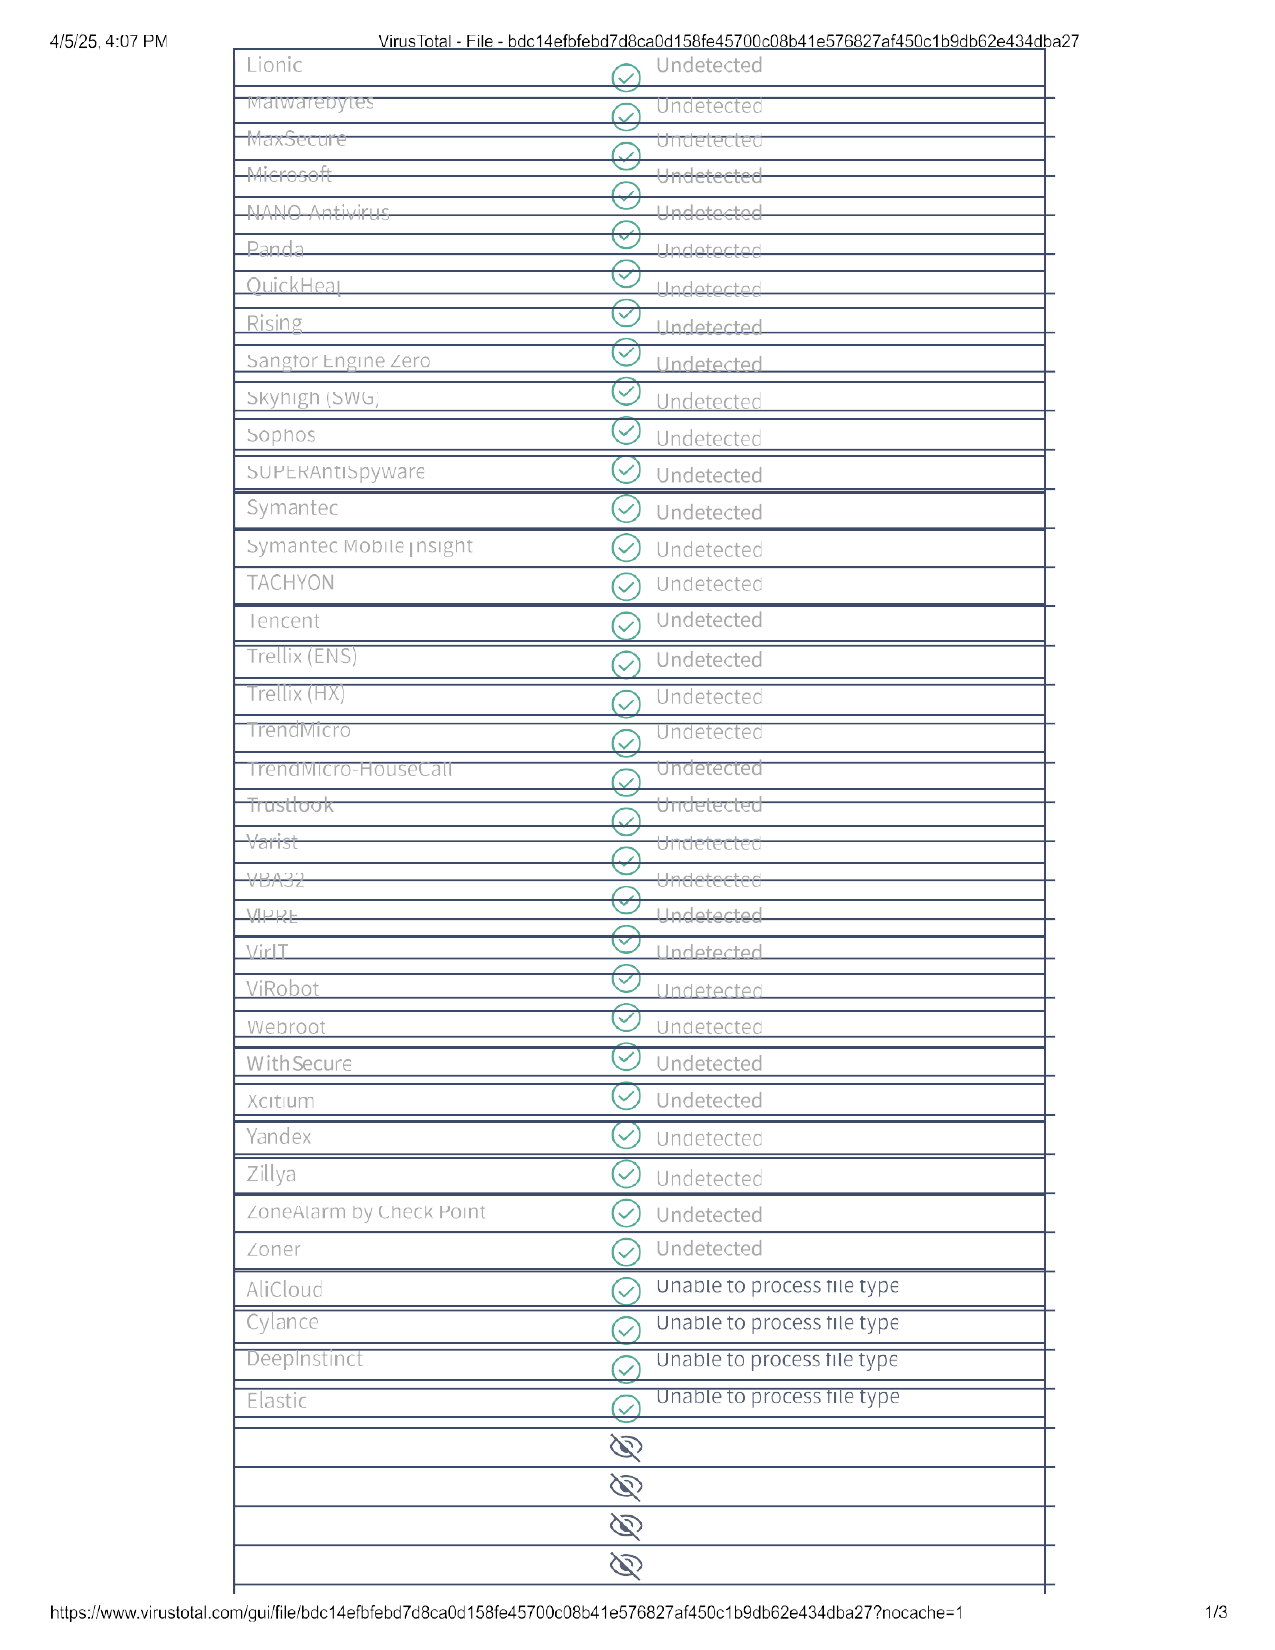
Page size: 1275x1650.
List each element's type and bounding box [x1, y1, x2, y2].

picture [144, 35, 167, 47]
picture [299, 500, 338, 515]
table_cell [235, 420, 1044, 454]
picture [611, 1418, 641, 1423]
picture [657, 1132, 762, 1146]
picture [247, 1095, 285, 1108]
picture [248, 1391, 307, 1408]
picture [657, 541, 762, 557]
picture [657, 688, 762, 704]
table_cell [235, 1159, 1044, 1194]
table_cell [235, 457, 1044, 491]
picture [467, 35, 493, 47]
picture [657, 577, 762, 591]
picture [247, 466, 425, 483]
table_cell [235, 198, 1044, 233]
picture [248, 205, 285, 220]
picture [106, 35, 138, 47]
picture [298, 1097, 314, 1108]
picture [247, 647, 302, 663]
picture [657, 1280, 899, 1297]
picture [1205, 1605, 1227, 1618]
picture [362, 208, 389, 220]
picture [246, 980, 262, 996]
picture [263, 910, 298, 923]
picture [247, 1206, 486, 1223]
picture [301, 1349, 332, 1366]
picture [657, 133, 762, 147]
table_cell [235, 1307, 1044, 1342]
table_cell [235, 642, 1044, 677]
picture [657, 836, 761, 850]
table_cell [235, 1233, 1044, 1268]
picture [247, 1243, 301, 1256]
picture [248, 130, 327, 146]
picture [308, 646, 356, 667]
picture [288, 56, 302, 72]
picture [657, 984, 762, 998]
picture [498, 34, 1079, 47]
picture [657, 1390, 899, 1408]
table_cell [235, 1270, 1044, 1305]
table_cell [235, 346, 1044, 381]
picture [248, 241, 268, 257]
picture [246, 1128, 266, 1144]
picture [270, 240, 303, 257]
table_cell [235, 790, 1044, 824]
picture [246, 944, 262, 960]
picture [248, 167, 261, 182]
picture [247, 720, 298, 737]
picture [246, 1280, 322, 1297]
picture [264, 165, 332, 182]
picture [274, 276, 334, 293]
picture [265, 1164, 295, 1186]
table_cell [235, 309, 1044, 344]
picture [378, 35, 461, 47]
picture [657, 244, 761, 258]
picture [248, 314, 278, 331]
picture [657, 429, 761, 446]
picture [247, 574, 320, 590]
picture [270, 833, 298, 849]
picture [287, 1317, 318, 1329]
picture [248, 56, 285, 72]
picture [247, 392, 379, 409]
table_cell [235, 568, 1044, 603]
picture [280, 318, 302, 335]
picture [329, 134, 346, 146]
table_cell [235, 716, 1044, 751]
picture [335, 1059, 352, 1071]
table_cell [235, 827, 1044, 862]
picture [247, 1312, 285, 1334]
table_cell [235, 1196, 1044, 1231]
table_cell [235, 1049, 1044, 1083]
picture [247, 499, 297, 519]
picture [247, 1021, 325, 1034]
picture [657, 873, 761, 887]
picture [247, 614, 320, 628]
picture [657, 97, 762, 113]
table_cell [235, 901, 1044, 935]
table_cell [235, 531, 1044, 566]
picture [246, 834, 267, 849]
picture [657, 1316, 899, 1334]
picture [301, 722, 314, 737]
picture [657, 1169, 762, 1186]
picture [247, 684, 302, 701]
picture [308, 683, 344, 704]
table_cell [235, 272, 1044, 307]
picture [247, 762, 452, 776]
picture [265, 944, 288, 960]
table_cell [235, 161, 1044, 196]
table_cell [235, 50, 1044, 85]
picture [657, 1021, 762, 1034]
table_cell [235, 124, 1044, 159]
table_cell [235, 1012, 1044, 1046]
picture [268, 1127, 311, 1144]
picture [335, 1351, 363, 1366]
table_cell [235, 1381, 1044, 1416]
picture [248, 1350, 298, 1370]
picture [248, 96, 373, 113]
picture [247, 540, 404, 557]
table_cell [235, 864, 1044, 898]
table_cell [235, 235, 1044, 270]
picture [317, 721, 350, 737]
table_cell [235, 938, 1044, 972]
table_cell [235, 1344, 1044, 1379]
picture [265, 979, 319, 996]
table_cell [235, 605, 1044, 639]
table_cell [235, 383, 1044, 418]
table_cell [235, 1085, 1044, 1120]
picture [247, 355, 430, 372]
table_cell [235, 975, 1044, 1009]
picture [610, 1433, 643, 1581]
table_cell [235, 1123, 1044, 1157]
picture [657, 392, 761, 409]
picture [657, 281, 761, 297]
table_cell [235, 87, 1044, 122]
table_cell [235, 679, 1044, 714]
picture [51, 1605, 961, 1622]
picture [247, 277, 272, 296]
table_cell [235, 753, 1044, 787]
picture [50, 34, 100, 50]
table_cell [235, 494, 1044, 529]
picture [657, 725, 762, 739]
picture [417, 540, 473, 557]
picture [288, 204, 360, 220]
picture [246, 873, 304, 887]
picture [247, 1165, 263, 1181]
picture [247, 429, 315, 446]
picture [657, 1353, 898, 1371]
